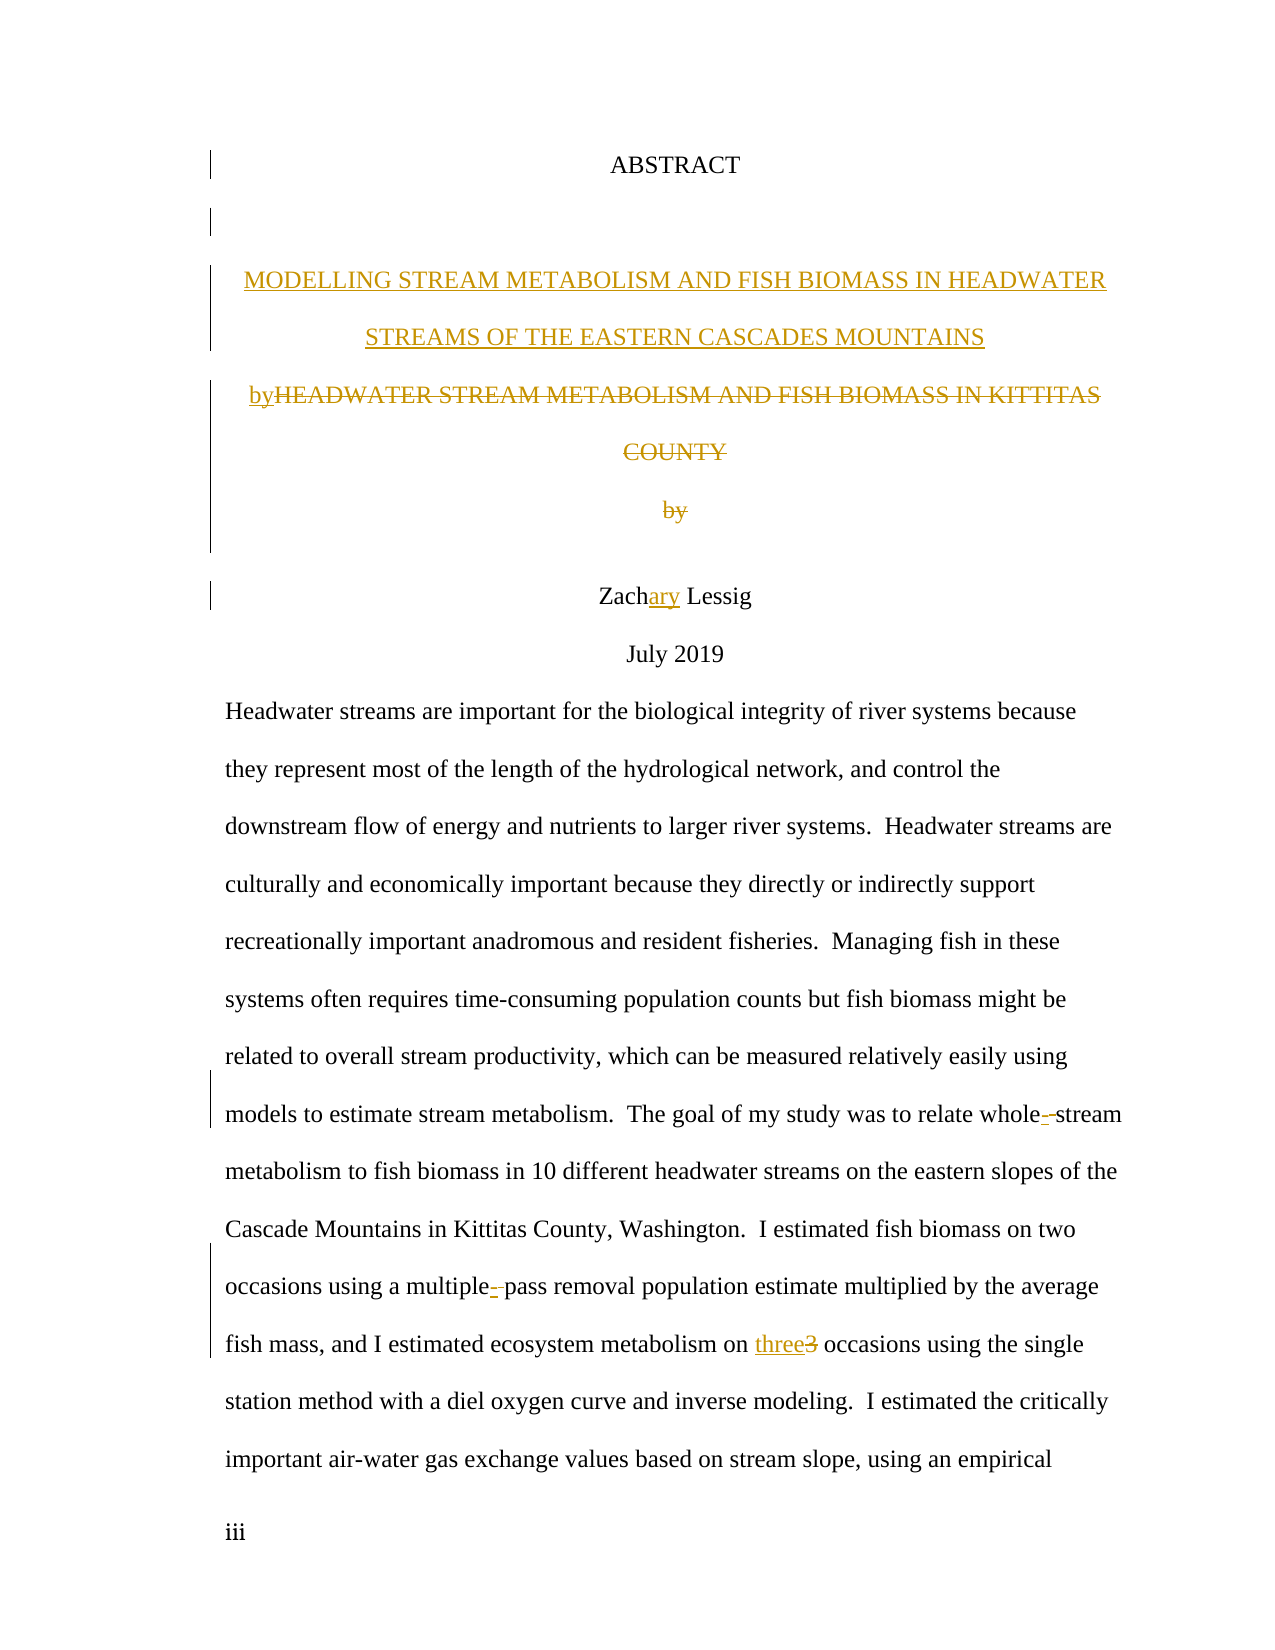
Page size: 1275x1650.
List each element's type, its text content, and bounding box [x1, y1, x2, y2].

text July 2019 [225, 639, 1125, 667]
text ABSTRACT [225, 150, 1125, 179]
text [225, 696, 1125, 1472]
text Zach Lessig [225, 581, 1125, 610]
